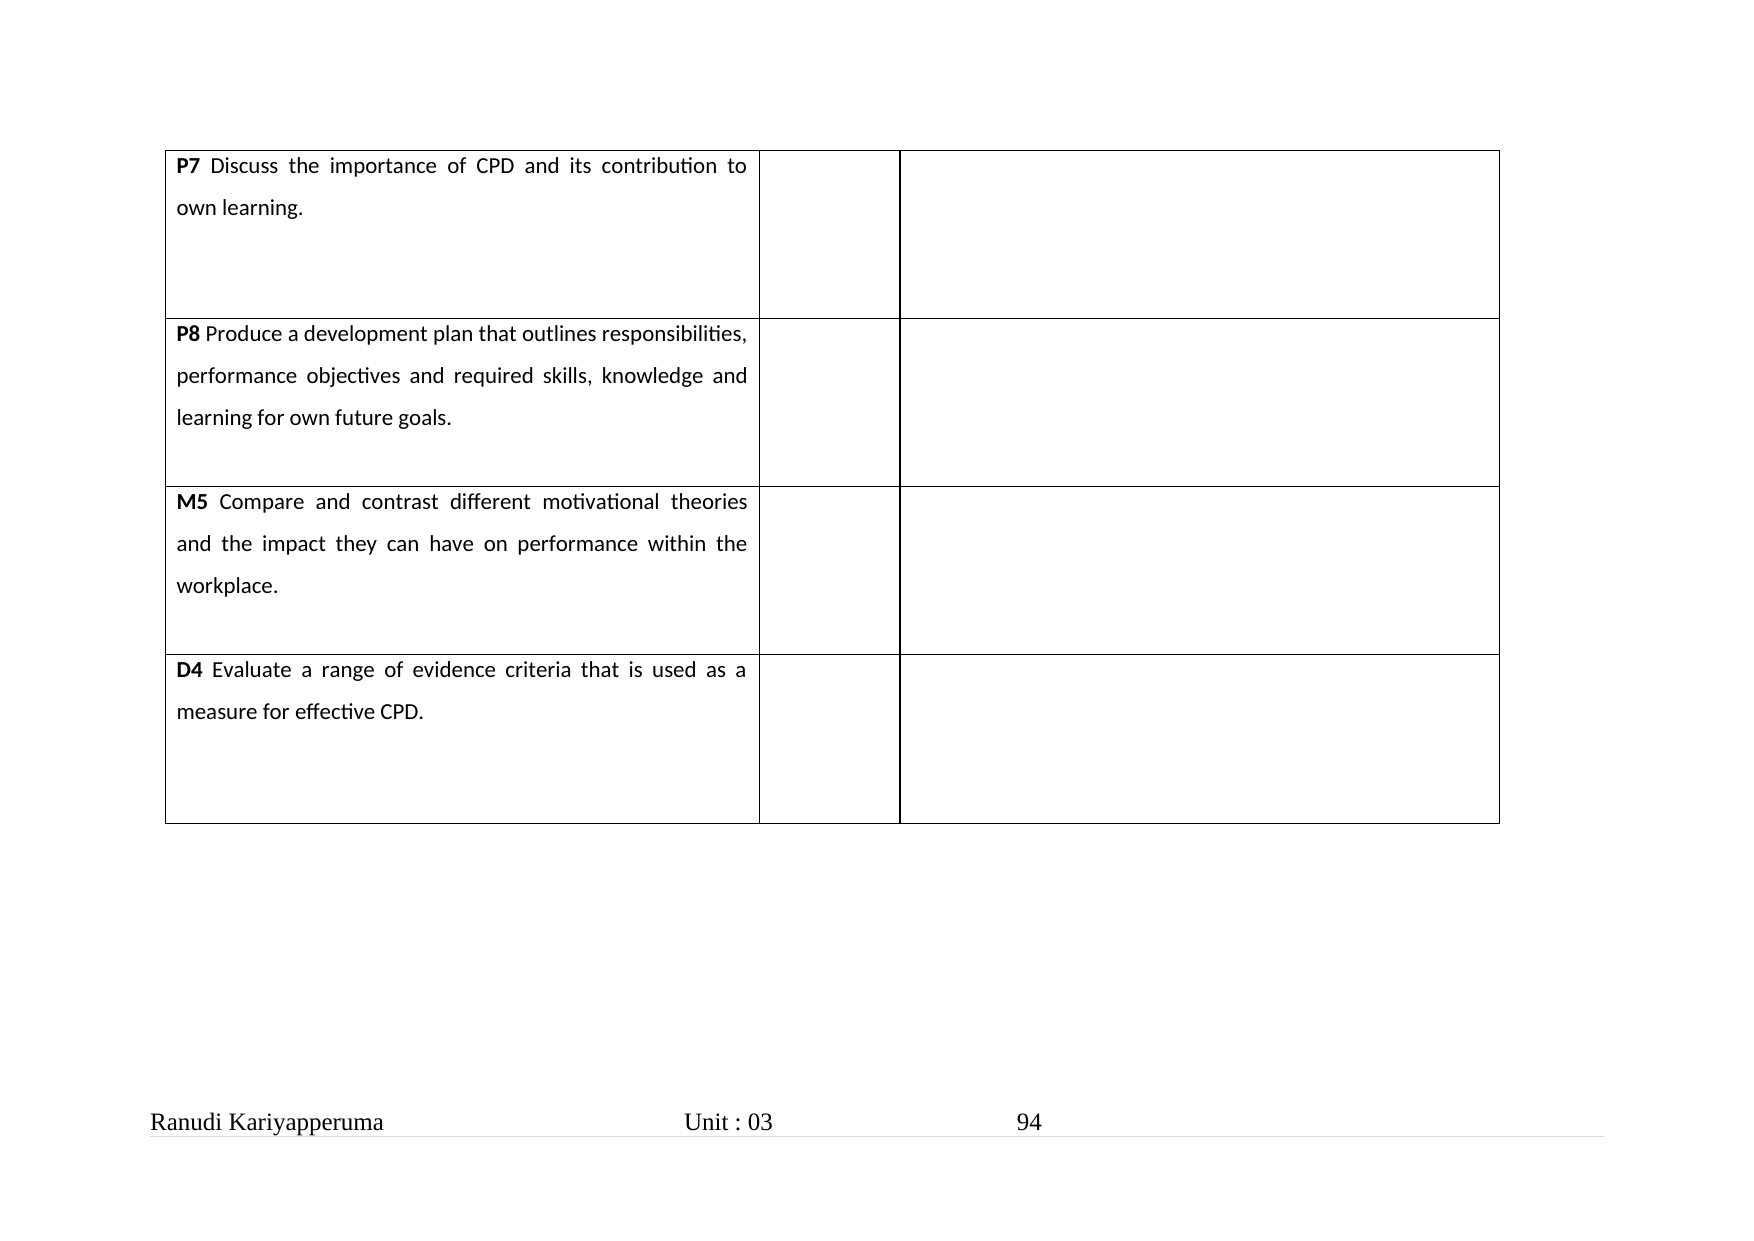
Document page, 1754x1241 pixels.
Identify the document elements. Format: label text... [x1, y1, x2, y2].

table_cell D4 Evaluate a range of evidence criteria that is used as a measure for effective CPD. [166, 655, 759, 822]
table_cell [760, 319, 899, 486]
table_cell [901, 655, 1499, 822]
table_cell [901, 487, 1499, 654]
table_cell P8 Produce a development plan that outlines responsibilities, performance objectives and required skills, knowledge and learning for own future goals. [166, 319, 759, 486]
table_cell [901, 151, 1499, 318]
table_cell M5 Compare and contrast different motivational theories and the impact they can have on performance within the workplace. [166, 487, 759, 654]
table_cell P7 Discuss the importance of CPD and its contribution to own learning. [166, 151, 759, 318]
table_cell [760, 487, 899, 654]
table_cell [760, 151, 899, 318]
table_cell [760, 655, 899, 822]
table_cell [901, 319, 1499, 486]
